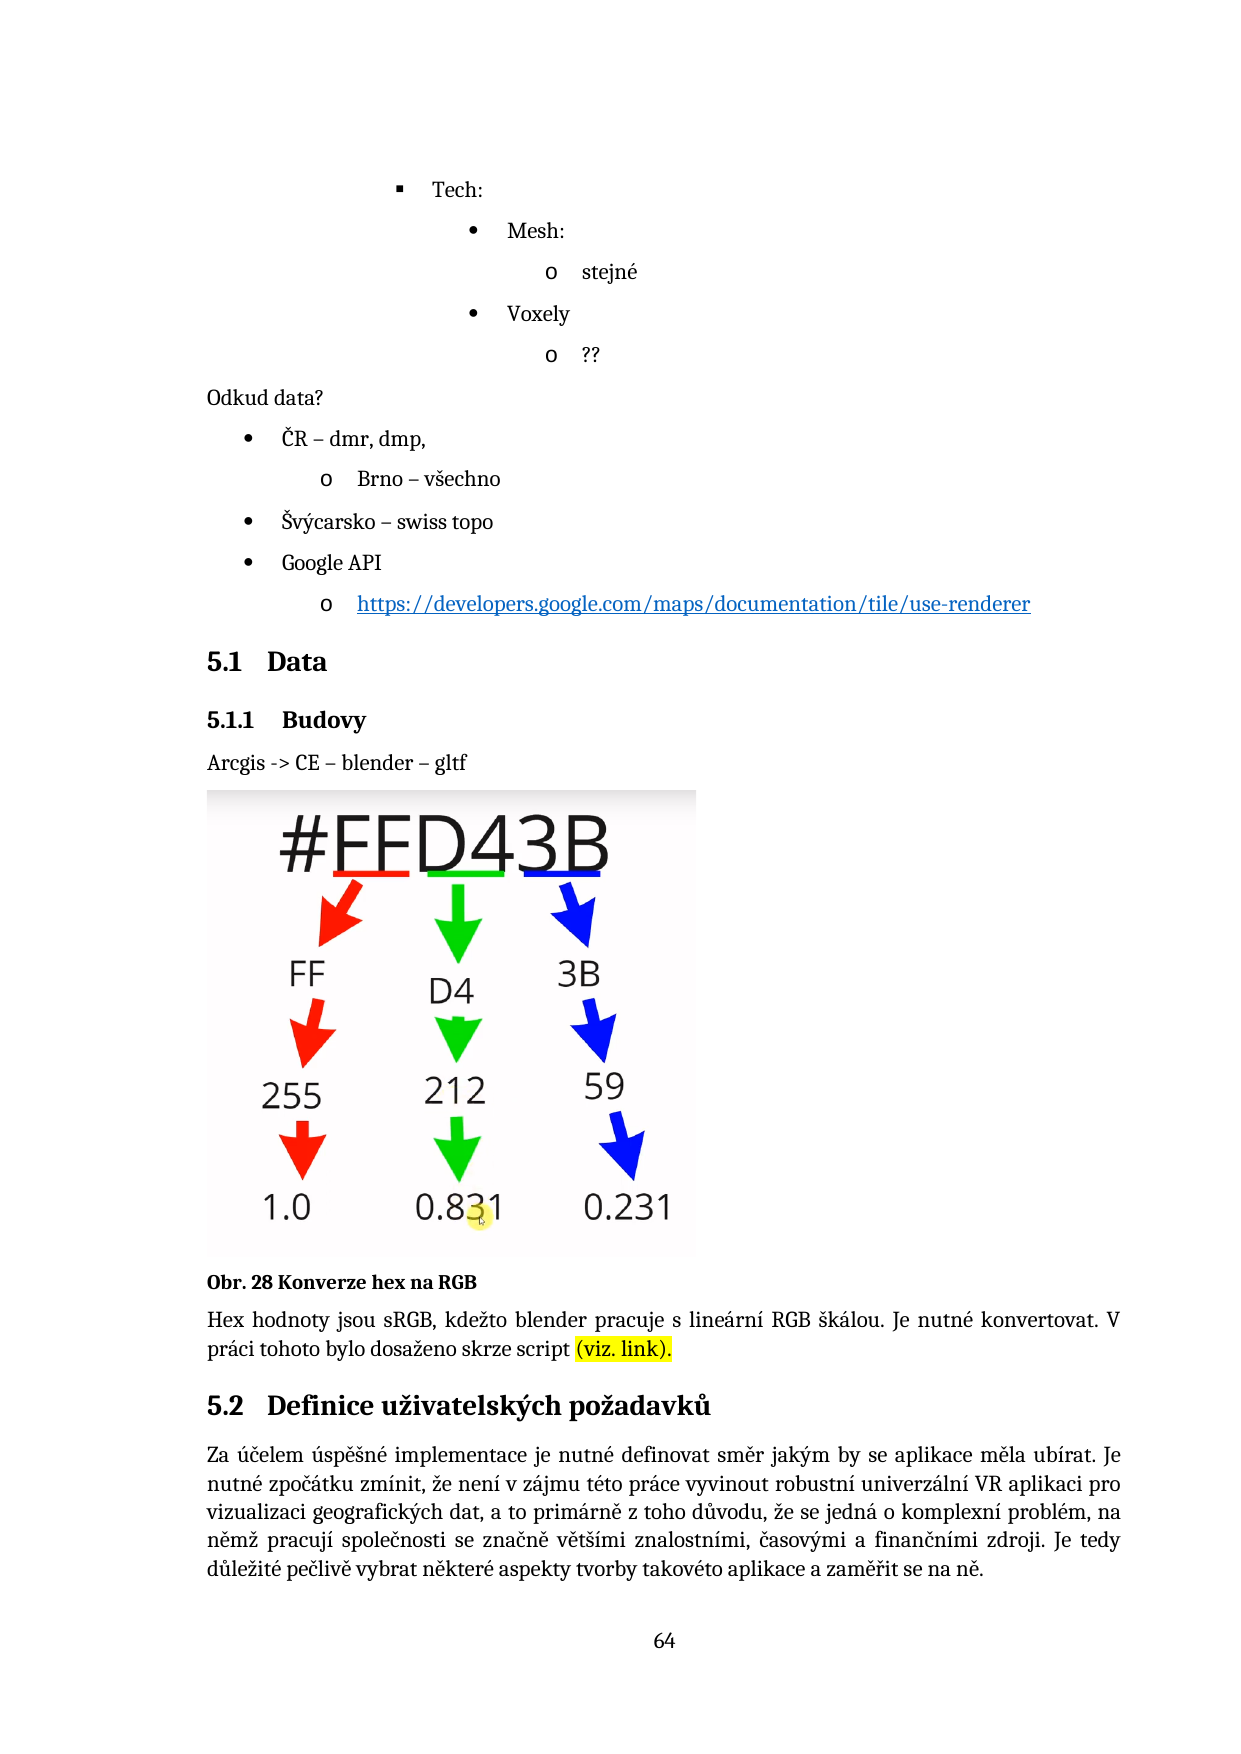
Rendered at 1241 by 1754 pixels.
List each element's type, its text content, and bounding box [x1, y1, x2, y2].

list stejné [544, 259, 1122, 287]
list https://developers.google.com/maps/documentation/tile/use-renderer [319, 590, 1122, 618]
list Voxely [469, 301, 1122, 328]
text Za účelem úspěšné implementace je nutné definovat směr jakým by se aplikace měla ubírat. Je nutné zpočátku zmínit, že není v zájmu této práce vyvinout robustní univerzální VR aplikaci pro vizualizaci geografických dat, a to primárně z toho důvodu, že se jedná o komplexní problém, na němž pracují společnosti se značně většími znalostními, časovými a finančními zdroji. Je tedy důležité pečlivě vybrat některé aspekty tvorby takovéto aplikace a zaměřit se na ně. [207, 1442, 1122, 1582]
subtitle Budovy [207, 706, 1122, 735]
picture [206, 790, 697, 1257]
list Google API [244, 549, 1122, 576]
text Obr. 28 Konverze hex na RGB [207, 1271, 1122, 1295]
subtitle Definice uživatelských požadavků [207, 1389, 1122, 1423]
list ?? [544, 342, 1122, 370]
list ČR – dmr, dmp, [244, 425, 1122, 452]
text Arcgis -> CE – blender – gltf [207, 750, 1122, 776]
list Tech: [394, 177, 1122, 203]
text Hex hodnoty jsou sRGB, kdežto blender pracuje s lineární RGB škálou. Je nutné konvertovat. V práci tohoto bylo dosaženo skrze script (viz. link). [207, 1307, 1122, 1362]
list Švýcarsko – swiss topo [244, 508, 1122, 535]
text Odkud data? [207, 384, 1122, 411]
list Mesh: [469, 218, 1122, 244]
subtitle Data [207, 645, 1122, 678]
list Brno – všechno [319, 466, 1122, 494]
